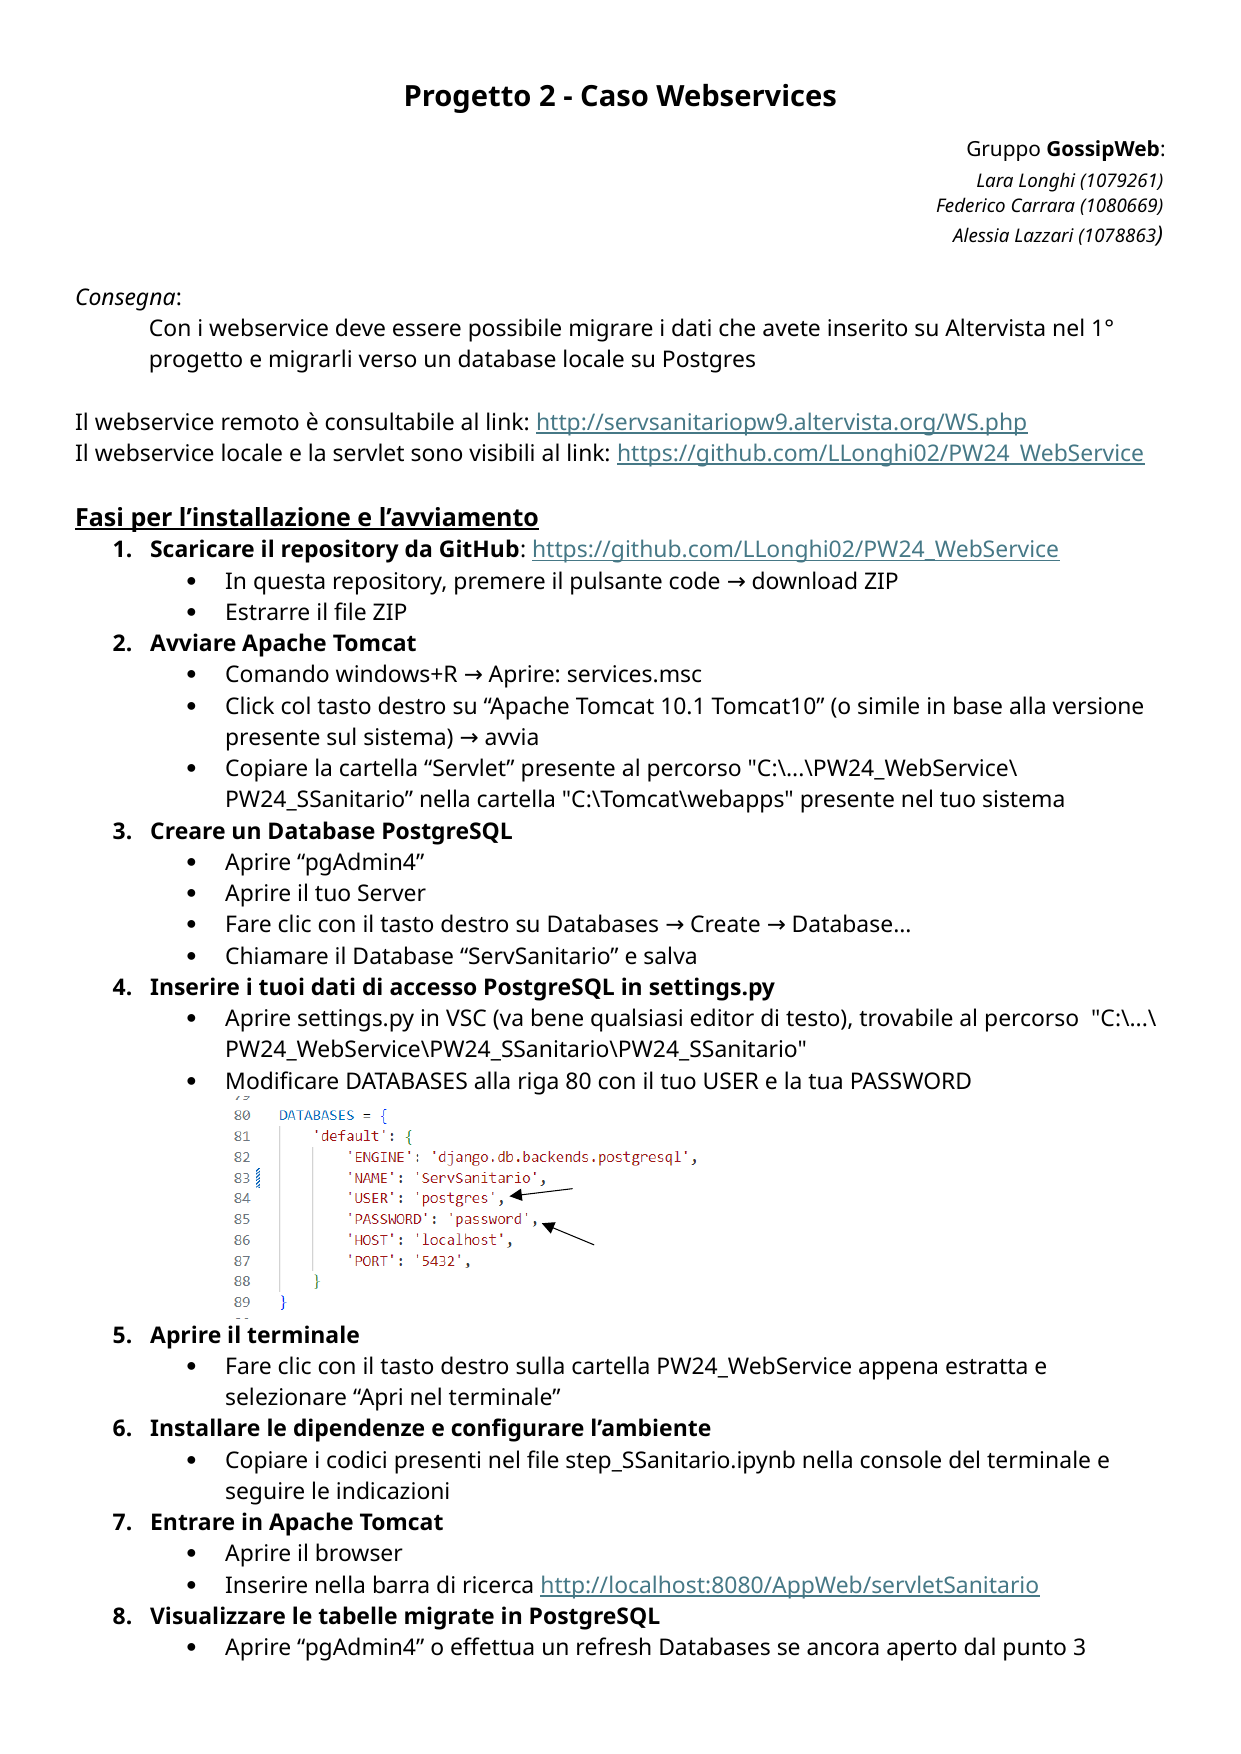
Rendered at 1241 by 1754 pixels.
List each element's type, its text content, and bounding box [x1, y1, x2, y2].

text Consegna: [75, 281, 1165, 312]
list Installare le dipendenze e configurare l’ambiente [112, 1412, 1165, 1443]
text Il webservice locale e la servlet sono visibili al link: https://github.com/LLonghi02/PW24_WebService [75, 437, 1165, 468]
list In questa repository, premere il pulsante code → download ZIP [187, 565, 1165, 596]
list Click col tasto destro su “Apache Tomcat 10.1 Tomcat10” (o simile in base alla versione presente sul sistema) → avvia [187, 690, 1165, 752]
list Fare clic con il tasto destro su Databases → Create → Database… [187, 908, 1165, 940]
picture [225, 1096, 740, 1319]
list Aprire il browser [187, 1537, 1165, 1568]
list Aprire settings.py in VSC (va bene qualsiasi editor di testo), trovabile al percorso "C:\...\PW24_WebService\PW24_SSanitario\PW24_SSanitario" [187, 1002, 1165, 1065]
text Fasi per l’installazione e l’avviamento [75, 499, 1165, 533]
list Chiamare il Database “ServSanitario” e salva [187, 940, 1165, 971]
text Progetto 2 - Caso Webservices [75, 75, 1165, 115]
list Aprire il tuo Server [187, 877, 1165, 908]
text Lara Longhi (1079261) [75, 167, 1165, 193]
text Alessia Lazzari (1078863) [75, 218, 1165, 249]
text Federico Carrara (1080669) [75, 193, 1165, 218]
list Avviare Apache Tomcat [112, 627, 1165, 658]
text Con i webservice deve essere possibile migrare i dati che avete inserito su Altervista nel 1° progetto e migrarli verso un database locale su Postgres [149, 312, 1165, 374]
list Inserire nella barra di ricerca http://localhost:8080/AppWeb/servletSanitario [187, 1568, 1165, 1600]
list Comando windows+R → Aprire: services.msc [187, 658, 1165, 690]
list Estrarre il file ZIP [187, 596, 1165, 627]
list Fare clic con il tasto destro sulla cartella PW24_WebService appena estratta e selezionare “Apri nel terminale” [187, 1350, 1165, 1412]
list Visualizzare le tabelle migrate in PostgreSQL [112, 1600, 1165, 1631]
text Gruppo GossipWeb: [75, 134, 1165, 163]
list Aprire “pgAdmin4” [187, 846, 1165, 877]
list Aprire “pgAdmin4” o effettua un refresh Databases se ancora aperto dal punto 3 [187, 1631, 1165, 1662]
list Creare un Database PostgreSQL [112, 815, 1165, 846]
list Inserire i tuoi dati di accesso PostgreSQL in settings.py [112, 971, 1165, 1002]
list Modificare DATABASES alla riga 80 con il tuo USER e la tua PASSWORD [187, 1065, 1165, 1096]
list Copiare i codici presenti nel file step_SSanitario.ipynb nella console del terminale e seguire le indicazioni [187, 1443, 1165, 1506]
list Copiare la cartella “Servlet” presente al percorso "C:\...\PW24_WebService\PW24_SSanitario” nella cartella "C:\Tomcat\webapps" presente nel tuo sistema [187, 752, 1165, 815]
text Il webservice remoto è consultabile al link: http://servsanitariopw9.altervista.org/WS.php [75, 406, 1165, 437]
list Aprire il terminale [112, 1318, 1165, 1350]
list Scaricare il repository da GitHub: https://github.com/LLonghi02/PW24_WebService [112, 533, 1165, 565]
list Entrare in Apache Tomcat [112, 1506, 1165, 1537]
